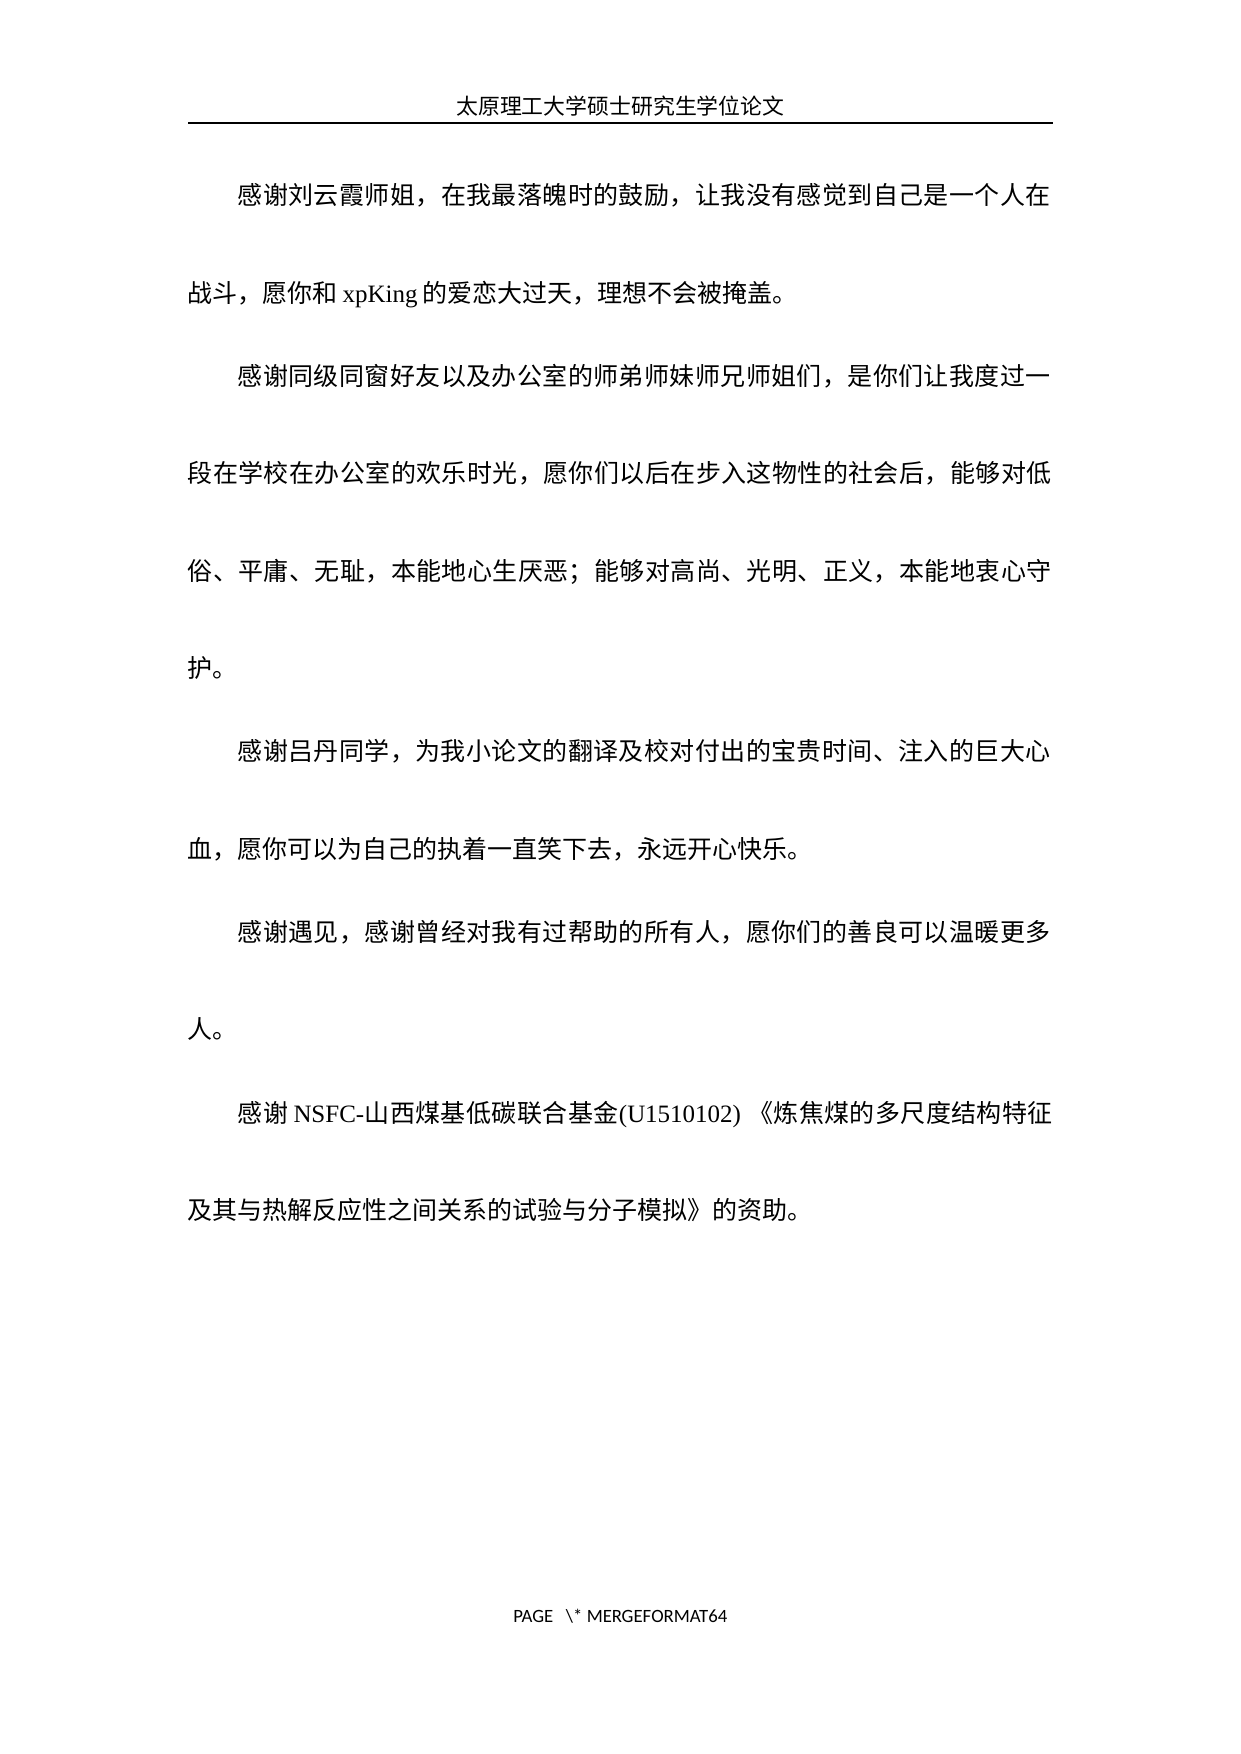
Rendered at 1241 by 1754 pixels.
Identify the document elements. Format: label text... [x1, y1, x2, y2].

text 感谢同级同窗好友以及办公室的师弟师妹师兄师姐们，是你们让我度过一段在学校在办公室的欢乐时光，愿你们以后在步入这物性的社会后，能够对低俗、平庸、无耻，本能地心生厌恶；能够对高尚、光明、正义，本能地衷心守护。 [187, 342, 1053, 699]
text 感谢吕丹同学，为我小论文的翻译及校对付出的宝贵时间、注入的巨大心血，愿你可以为自己的执着一直笑下去，永远开心快乐。 [187, 717, 1053, 880]
text 感谢NSFC-山西煤基低碳联合基金(U1510102) 《炼焦煤的多尺度结构特征及其与热解反应性之间关系的试验与分子模拟》的资助。 [187, 1079, 1053, 1241]
text 感谢遇见，感谢曾经对我有过帮助的所有人，愿你们的善良可以温暖更多人。 [187, 898, 1053, 1061]
text 感谢刘云霞师姐，在我最落魄时的鼓励，让我没有感觉到自己是一个人在战斗，愿你和xpKing的爱恋大过天，理想不会被掩盖。 [187, 161, 1053, 324]
